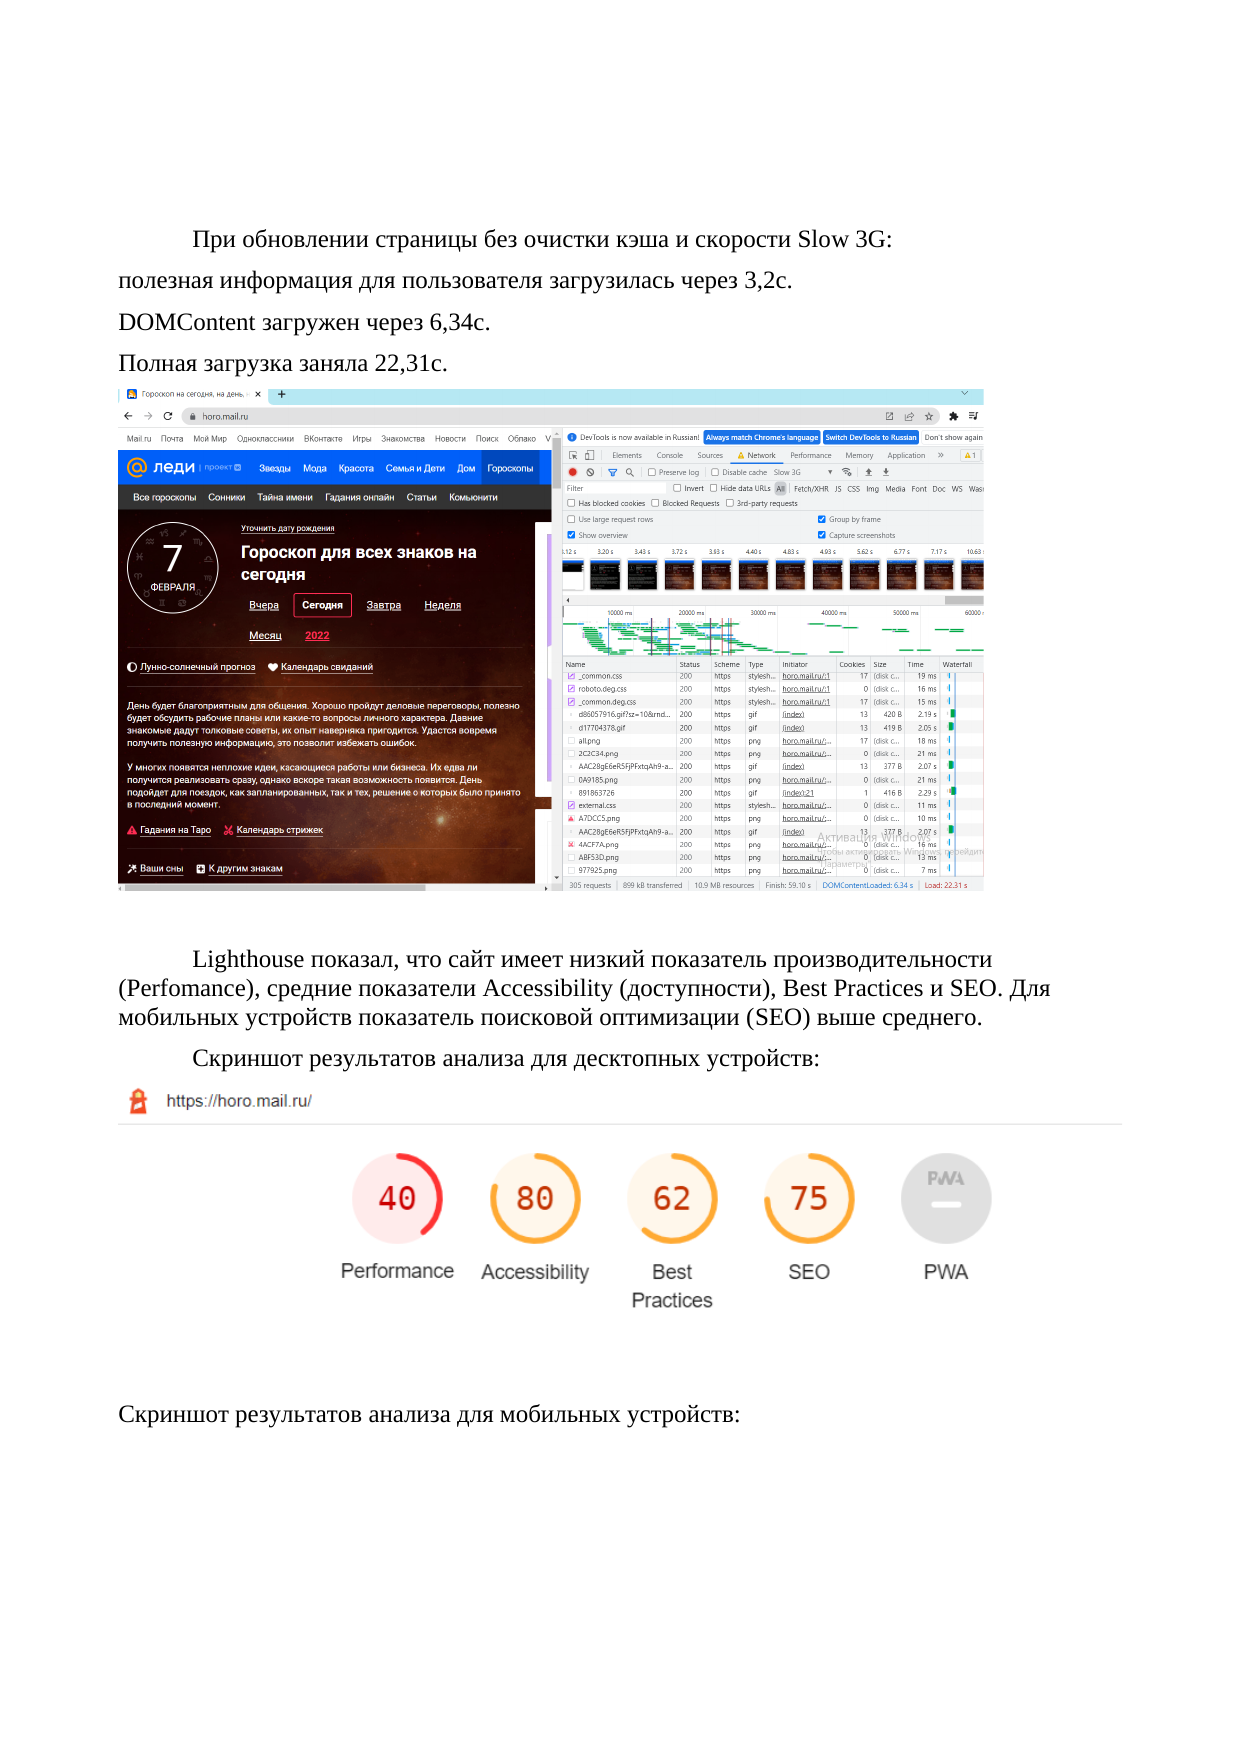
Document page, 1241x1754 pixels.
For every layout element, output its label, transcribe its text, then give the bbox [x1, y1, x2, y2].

text полезная информация для пользователя загрузилась через 3,2с. [118, 265, 1122, 294]
text Скриншот результатов анализа для десктопных устройств: [118, 1043, 1122, 1072]
picture [118, 1084, 1123, 1346]
picture [118, 389, 984, 891]
text Полная загрузка заняла 22,31с. [118, 348, 1122, 377]
text DOMContent загружен через 6,34с. [118, 307, 1122, 335]
text Lighthouse показал, что сайт имеет низкий показатель производительности (Perfomance), средние показатели Accessibility (доступности), Best Practices и SEO. Для мобильных устройств показатель поисковой оптимизации (SEO) выше среднего. [118, 944, 1122, 1031]
text При обновлении страницы без очистки кэша и скорости Slow 3G: [118, 224, 1122, 253]
text Скриншот результатов анализа для мобильных устройств: [118, 1399, 1122, 1428]
